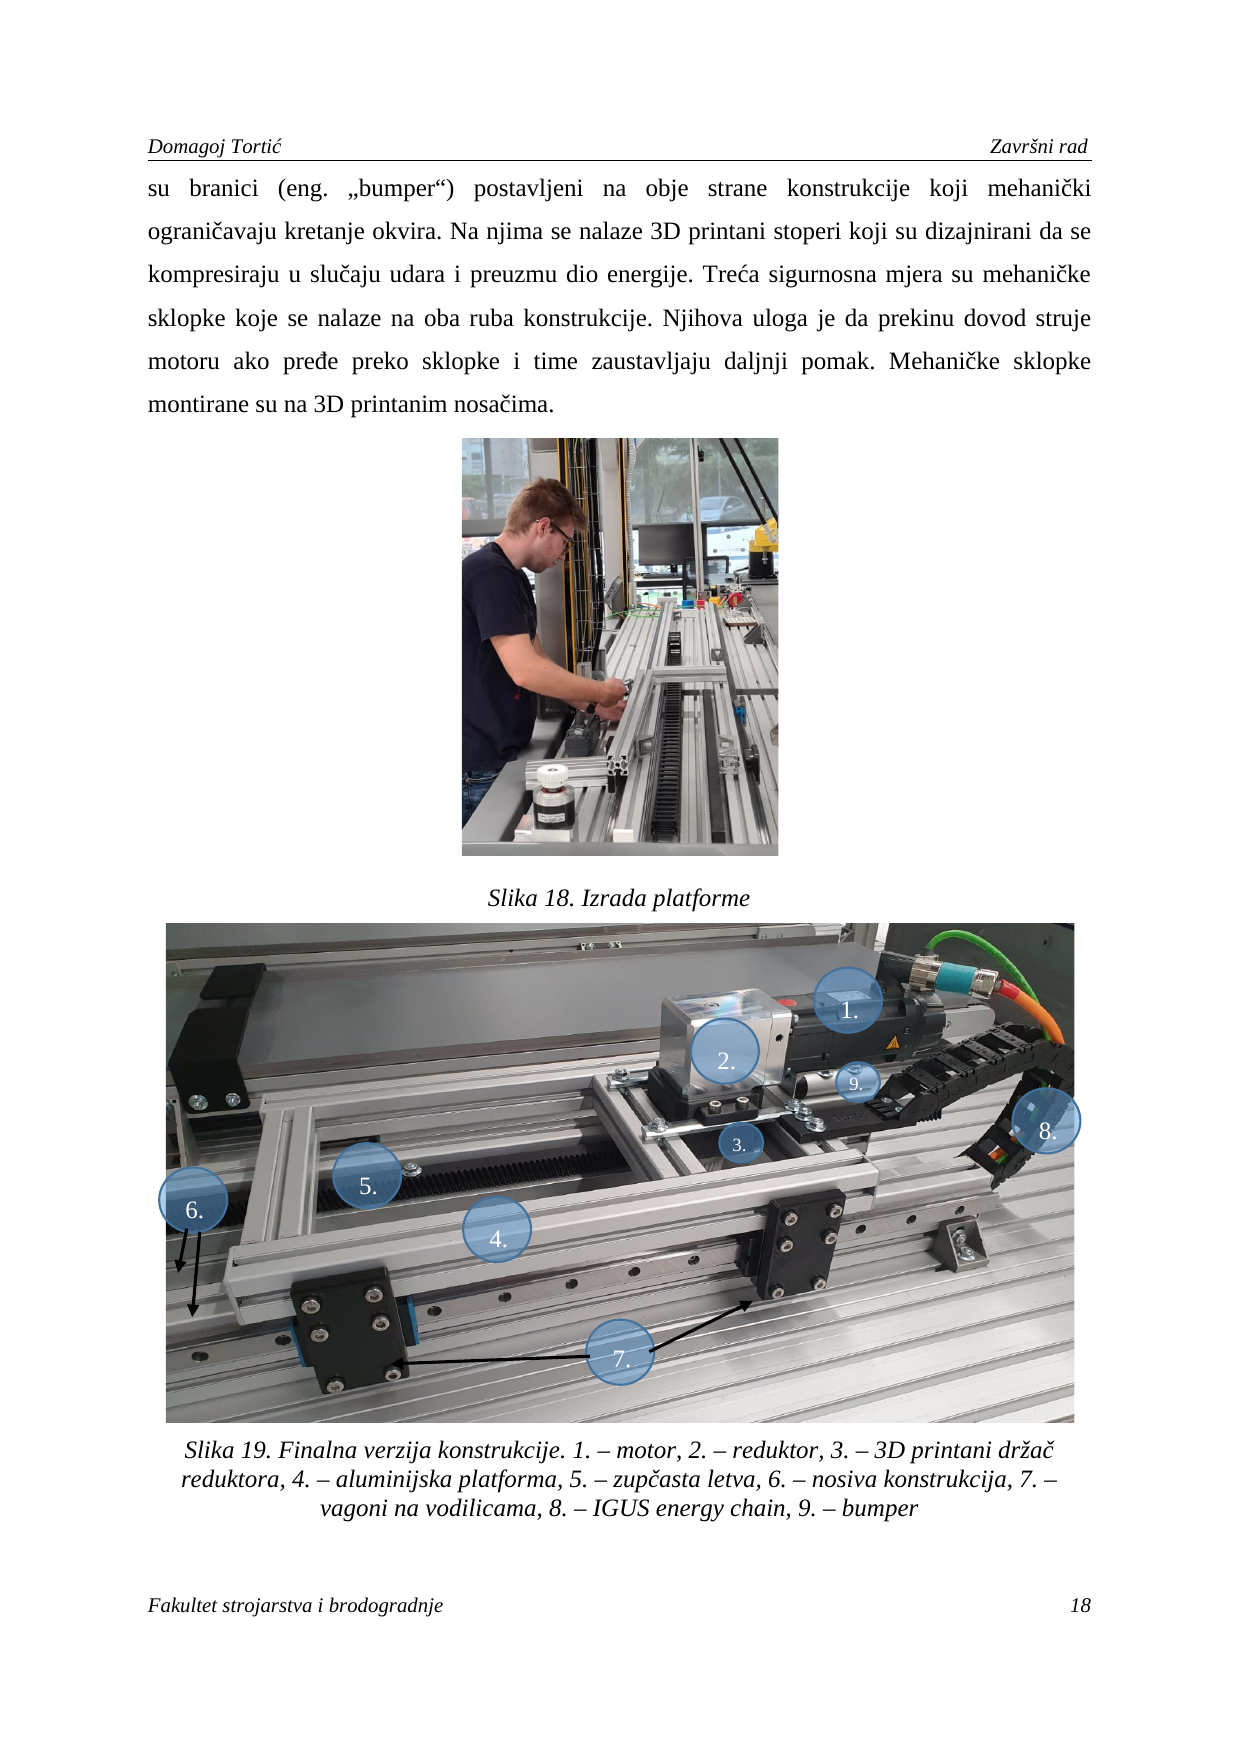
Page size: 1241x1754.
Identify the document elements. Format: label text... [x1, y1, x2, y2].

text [148, 173, 1092, 418]
picture [461, 438, 779, 856]
picture [165, 923, 1075, 1423]
text Slika 19. Finalna verzija konstrukcije. 1. – motor, 2. – reduktor, 3. – 3D printani držač reduktora, 4. – aluminijska platforma, 5. – zupčasta letva, 6. – nosiva konstrukcija, 7. – vagoni na vodilicama, 8. – IGUS energy chain, 9. – bumper [148, 1435, 1092, 1521]
text Slika 18. Izrada platforme [148, 883, 1092, 911]
